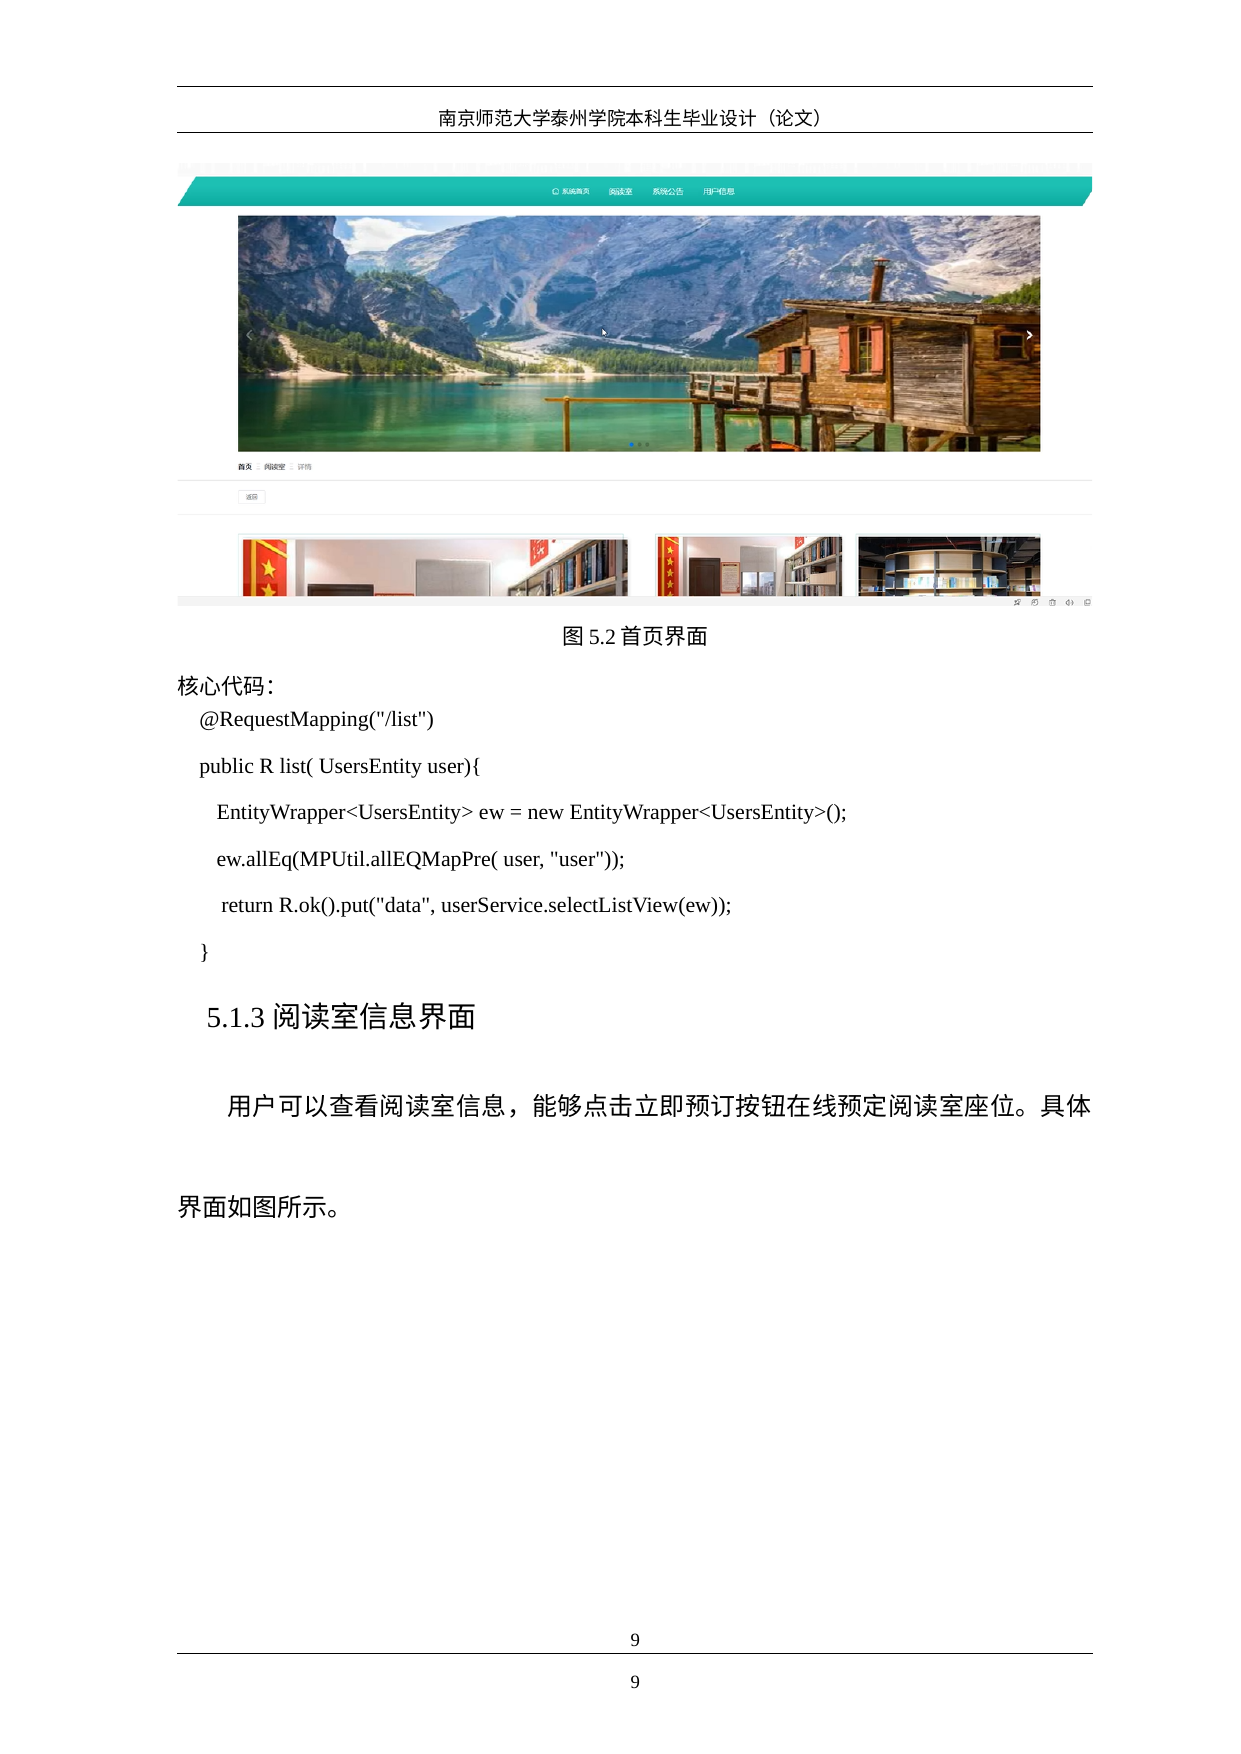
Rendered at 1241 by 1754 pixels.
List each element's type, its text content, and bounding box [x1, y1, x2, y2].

text EntityWrapper<UsersEntity> ew = new EntityWrapper<UsersEntity>(); [177, 795, 1093, 829]
text public R list( UsersEntity user){ [177, 748, 1093, 782]
text 图5.2首页界面 [177, 618, 1093, 652]
text 核心代码： [177, 668, 1093, 702]
text 用户可以查看阅读室信息，能够点击立即预订按钮在线预定阅读室座位。具体界面如图所示。 [177, 1070, 1093, 1240]
text } [177, 934, 1093, 968]
text ew.allEq(MPUtil.allEQMapPre( user, "user")); [177, 841, 1093, 875]
text @RequestMapping("/list") [177, 702, 1093, 736]
text 5.1.3 阅读室信息界面 [177, 981, 1093, 1049]
text return R.ok().put("data", userService.selectListView(ew)); [177, 888, 1093, 922]
picture [177, 163, 1093, 606]
